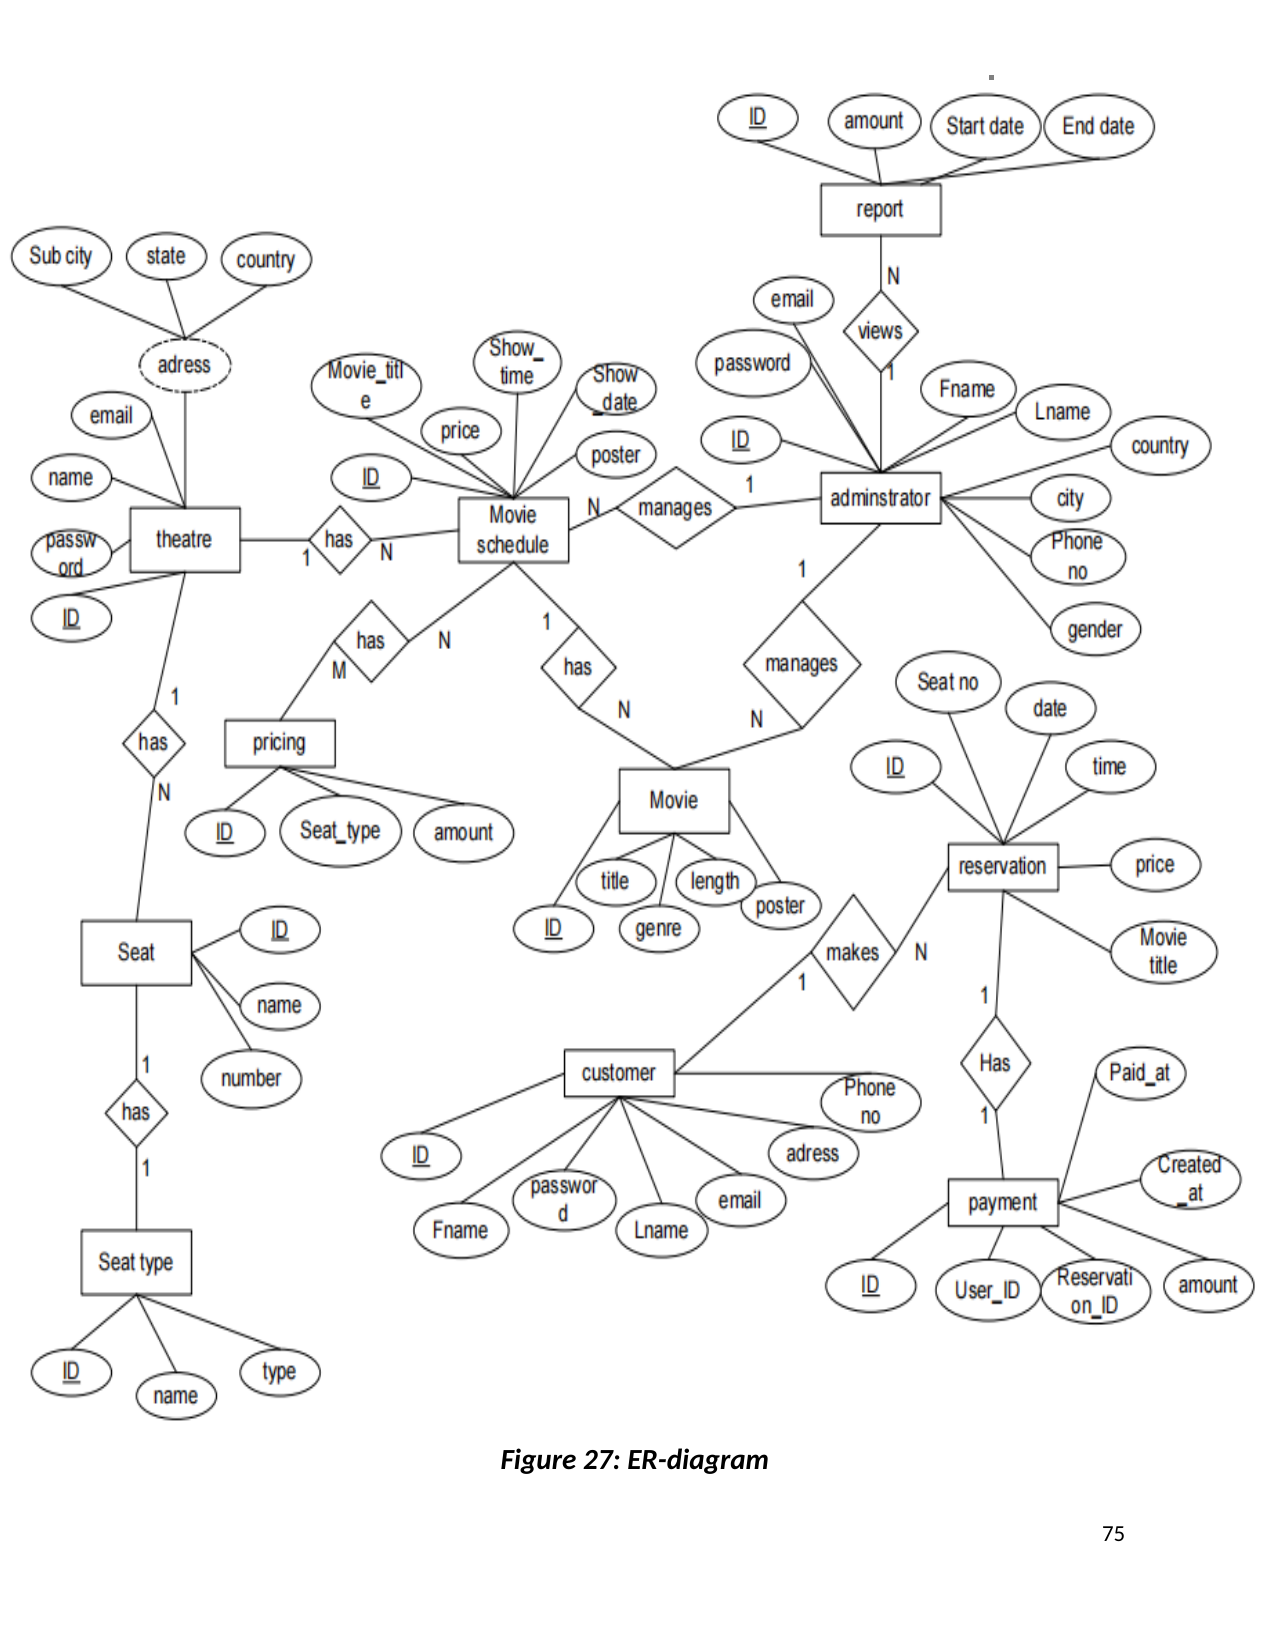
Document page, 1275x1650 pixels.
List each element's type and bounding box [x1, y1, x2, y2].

picture [7, 80, 1263, 1432]
